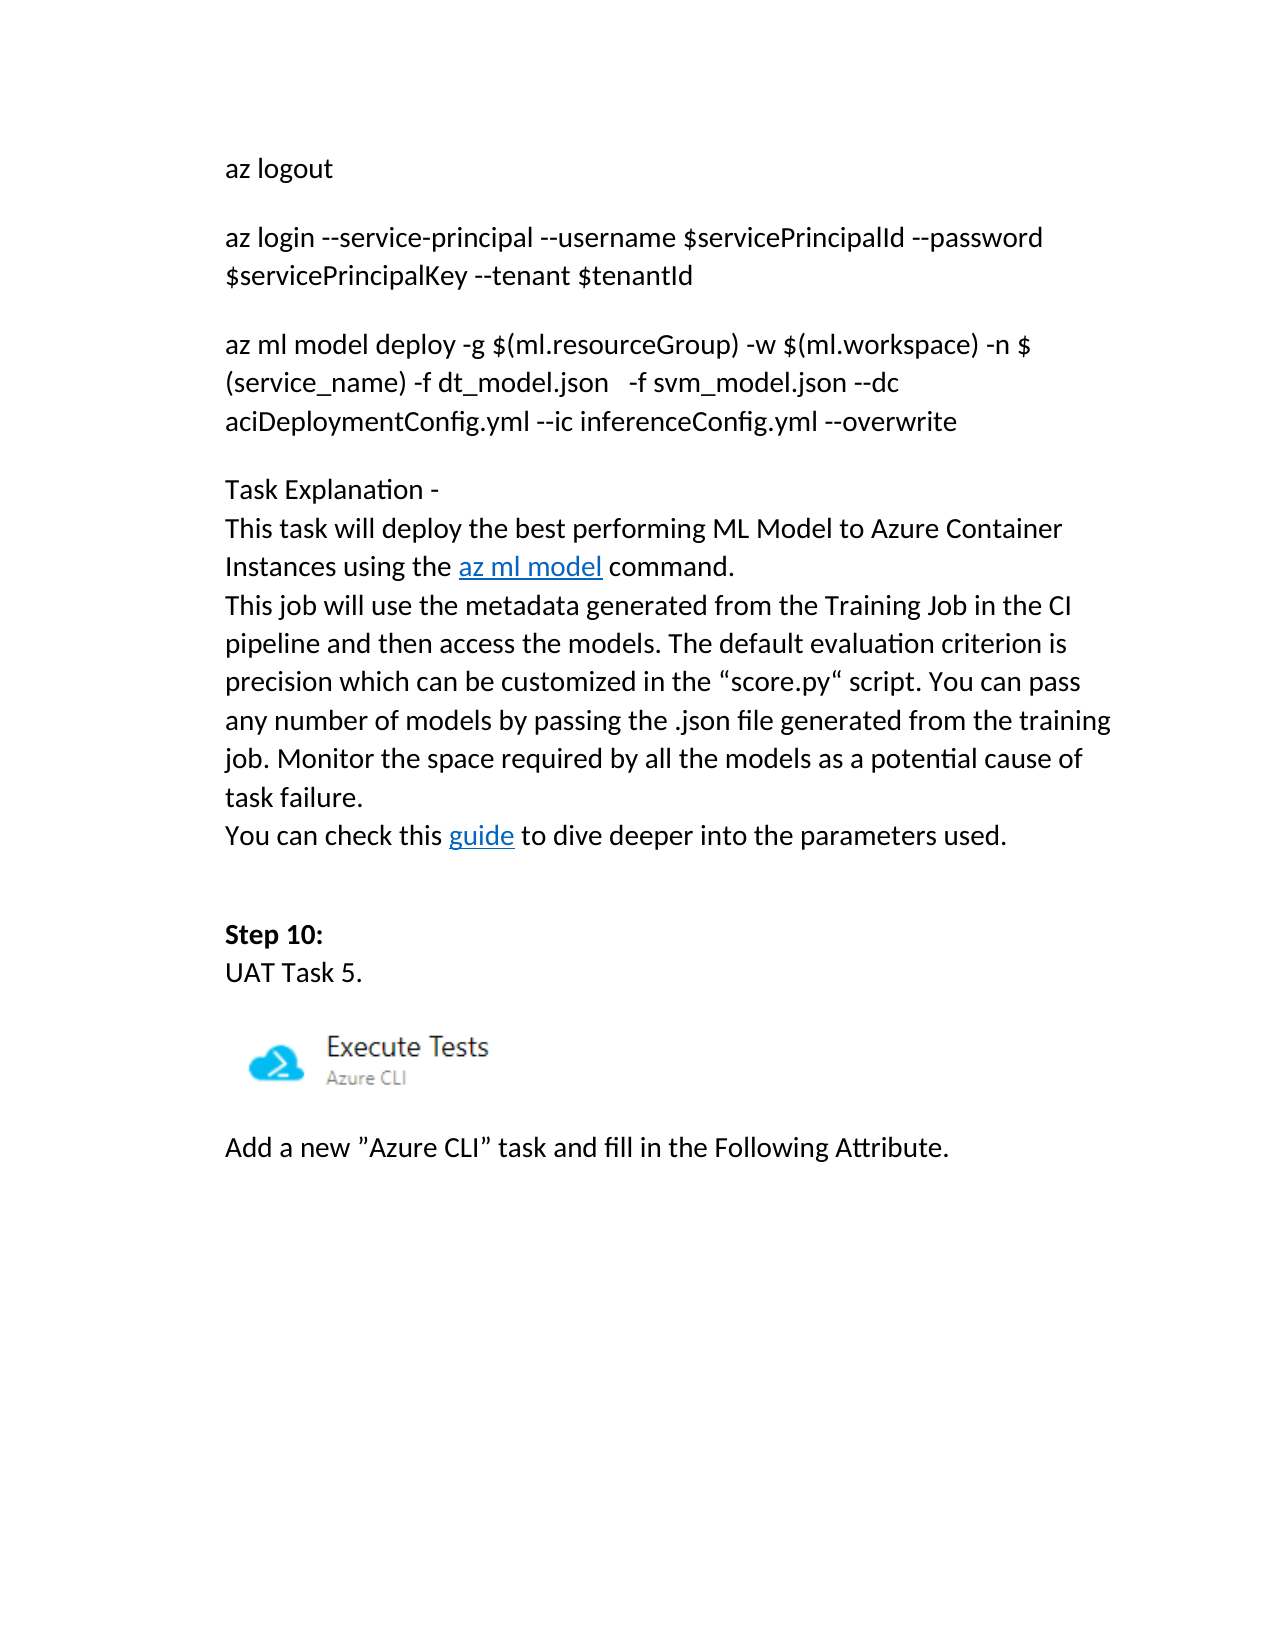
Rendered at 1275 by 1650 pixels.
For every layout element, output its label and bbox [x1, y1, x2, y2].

list [187, 150, 1125, 1195]
